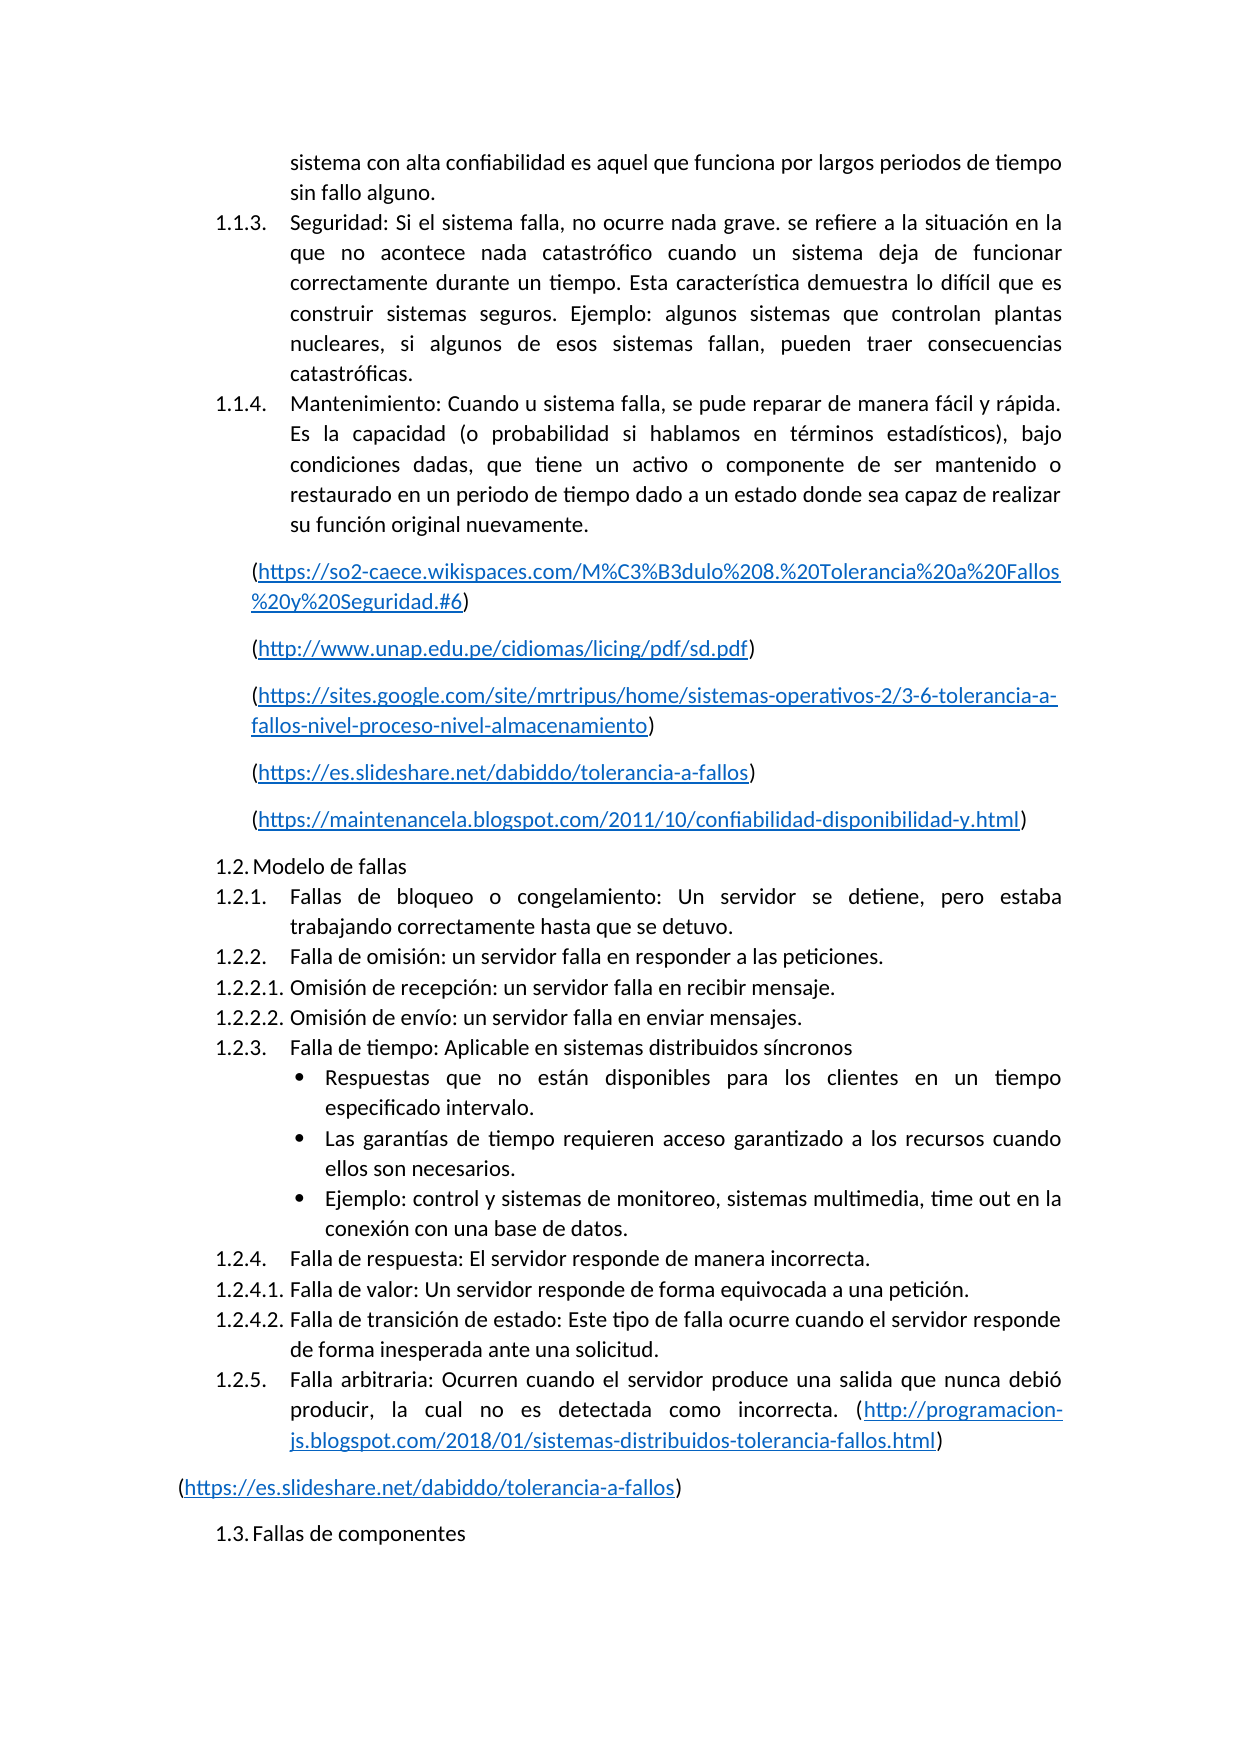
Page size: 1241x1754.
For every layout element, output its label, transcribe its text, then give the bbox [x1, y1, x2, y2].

list Fallas de componentes [215, 1519, 1063, 1548]
text (https://so2-caece.wikispaces.com/M%C3%B3dulo%208.%20Tolerancia%20a%20Fallos%20y%20Seguridad.#6) [251, 557, 1063, 615]
list Fallas de bloqueo o congelamiento: Un servidor se detiene, pero estaba trabajando correctamente hasta que se detuvo. [215, 882, 1063, 940]
list Omisión de envío: un servidor falla en enviar mensajes. [215, 1003, 1063, 1031]
list Omisión de recepción: un servidor falla en recibir mensaje. [215, 973, 1063, 1001]
list Las garantías de tiempo requieren acceso garantizado a los recursos cuando ellos son necesarios. [295, 1124, 1063, 1182]
list Modelo de fallas [215, 852, 1063, 880]
text (https://es.slideshare.net/dabiddo/tolerancia-a-fallos) [251, 758, 1063, 786]
list Falla de omisión: un servidor falla en responder a las peticiones. [215, 942, 1063, 971]
list Falla arbitraria: Ocurren cuando el servidor produce una salida que nunca debió producir, la cual no es detectada como incorrecta. (http://programacion-js.blogspot.com/2018/01/sistemas-distribuidos-tolerancia-fallos.html) [215, 1365, 1063, 1454]
list Ejemplo: control y sistemas de monitoreo, sistemas multimedia, time out en la conexión con una base de datos. [295, 1184, 1063, 1242]
text (https://maintenancela.blogspot.com/2011/10/confiabilidad-disponibilidad-y.html) [251, 805, 1063, 833]
text (http://www.unap.edu.pe/cidiomas/licing/pdf/sd.pdf) [251, 634, 1063, 662]
text (https://sites.google.com/site/mrtripus/home/sistemas-operativos-2/3-6-tolerancia-a-fallos-nivel-proceso-nivel-almacenamiento) [251, 681, 1063, 739]
list Falla de transición de estado: Este tipo de falla ocurre cuando el servidor responde de forma inesperada ante una solicitud. [215, 1305, 1063, 1363]
list Falla de tiempo: Aplicable en sistemas distribuidos síncronos [215, 1033, 1063, 1061]
list Falla de valor: Un servidor responde de forma equivocada a una petición. [215, 1275, 1063, 1303]
list Seguridad: Si el sistema falla, no ocurre nada grave. se refiere a la situación en la que no acontece nada catastrófico cuando un sistema deja de funcionar correctamente durante un tiempo. Esta característica demuestra lo difícil que es construir sistemas seguros. Ejemplo: algunos sistemas que controlan plantas nucleares, si algunos de esos sistemas fallan, pueden traer consecuencias catastróficas. [215, 208, 1063, 387]
list Mantenimiento: Cuando u sistema falla, se pude reparar de manera fácil y rápida. Es la capacidad (o probabilidad si hablamos en términos estadísticos), bajo condiciones dadas, que tiene un activo o componente de ser mantenido o restaurado en un periodo de tiempo dado a un estado donde sea capaz de realizar su función original nuevamente. [215, 389, 1063, 538]
text (https://es.slideshare.net/dabiddo/tolerancia-a-fallos) [177, 1473, 1063, 1501]
list Falla de respuesta: El servidor responde de manera incorrecta. [215, 1244, 1063, 1273]
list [215, 148, 1063, 206]
list Respuestas que no están disponibles para los clientes en un tiempo especificado intervalo. [295, 1063, 1063, 1122]
